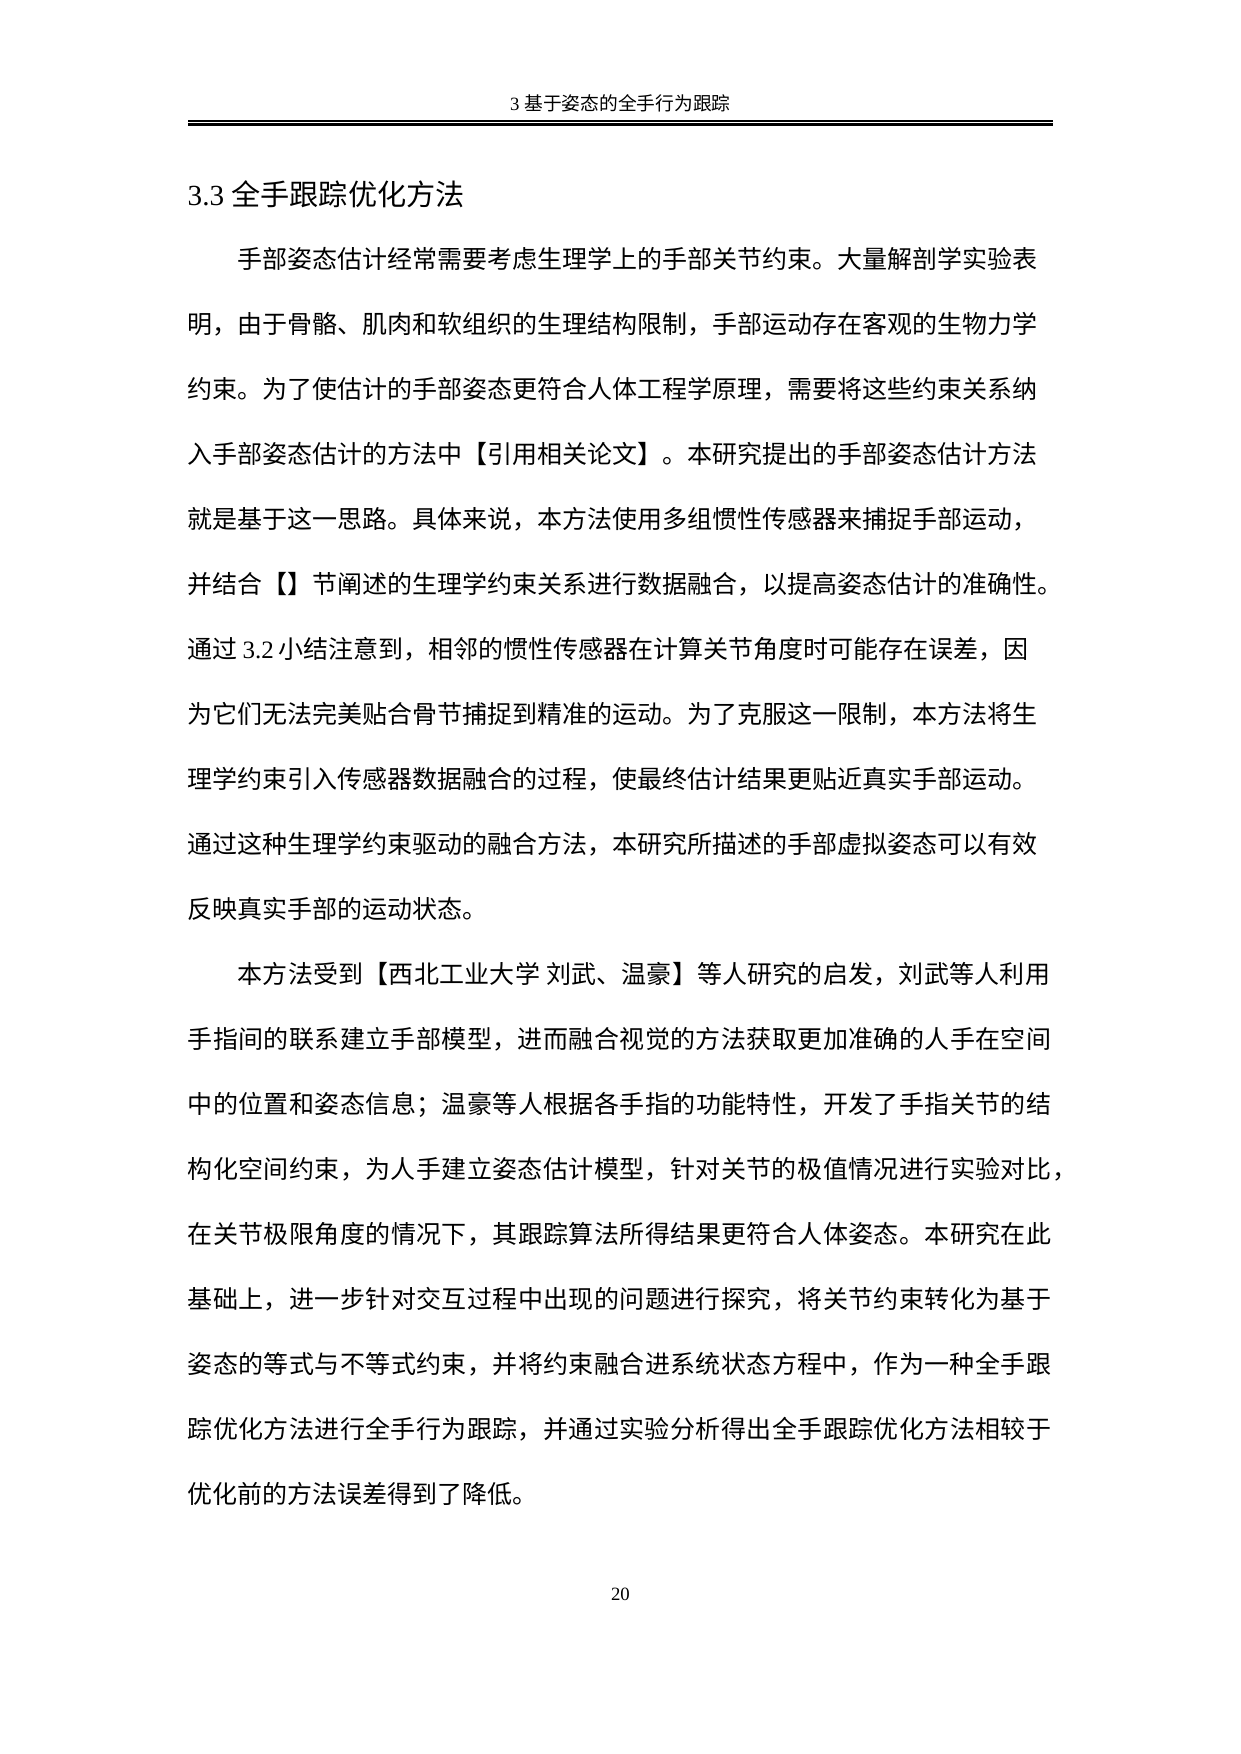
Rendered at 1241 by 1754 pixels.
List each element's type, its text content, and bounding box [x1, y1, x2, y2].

text 本方法受到【西北工业大学 刘武、温豪】等人研究的启发，刘武等人利用手指间的联系建立手部模型，进而融合视觉的方法获取更加准确的人手在空间中的位置和姿态信息；温豪等人根据各手指的功能特性，开发了手指关节的结构化空间约束，为人手建立姿态估计模型，针对关节的极值情况进行实验对比，在关节极限角度的情况下，其跟踪算法所得结果更符合人体姿态。本研究在此基础上，进一步针对交互过程中出现的问题进行探究，将关节约束转化为基于姿态的等式与不等式约束，并将约束融合进系统状态方程中，作为一种全手跟踪优化方法进行全手行为跟踪，并通过实验分析得出全手跟踪优化方法相较于优化前的方法误差得到了降低。 [187, 940, 1053, 1525]
text 手部姿态估计经常需要考虑生理学上的手部关节约束。大量解剖学实验表明，由于骨骼、肌肉和软组织的生理结构限制，手部运动存在客观的生物力学约束。为了使估计的手部姿态更符合人体工程学原理，需要将这些约束关系纳入手部姿态估计的方法中【引用相关论文】。本研究提出的手部姿态估计方法就是基于这一思路。具体来说，本方法使用多组惯性传感器来捕捉手部运动，并结合【】节阐述的生理学约束关系进行数据融合，以提高姿态估计的准确性。通过3.2小结注意到，相邻的惯性传感器在计算关节角度时可能存在误差，因为它们无法完美贴合骨节捕捉到精准的运动。为了克服这一限制，本方法将生理学约束引入传感器数据融合的过程，使最终估计结果更贴近真实手部运动。通过这种生理学约束驱动的融合方法，本研究所描述的手部虚拟姿态可以有效反映真实手部的运动状态。 [187, 225, 1053, 940]
subtitle 3.3 全手跟踪优化方法 [187, 160, 1053, 225]
